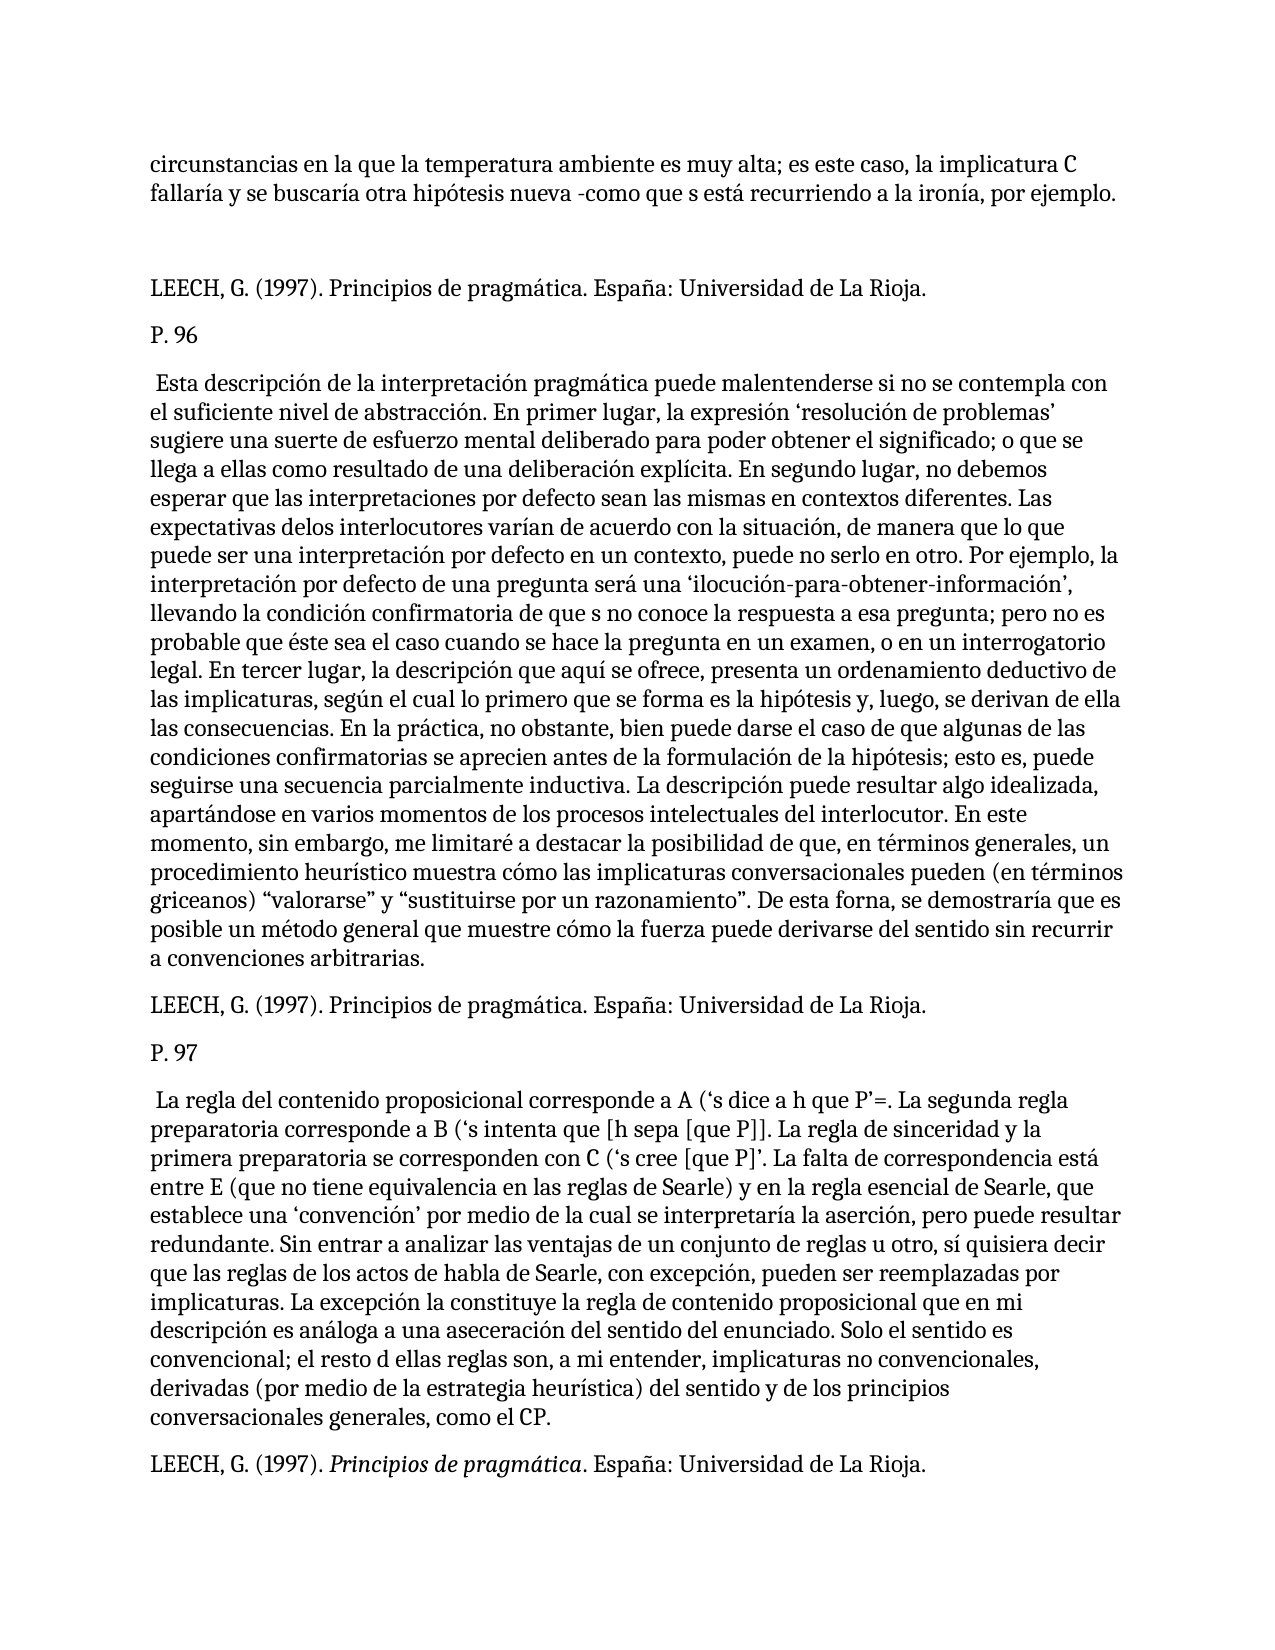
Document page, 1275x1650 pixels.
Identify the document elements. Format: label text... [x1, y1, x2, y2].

text LEECH, G. (1997). Principios de pragmática. España: Universidad de La Rioja. [150, 274, 1125, 302]
text LEECH, G. (1997). Principios de pragmática. España: Universidad de La Rioja. [150, 991, 1125, 1020]
text P. 97 [150, 1039, 1125, 1067]
text La regla del contenido proposicional corresponde a A (‘s dice a h que P’=. La segunda regla preparatoria corresponde a B (‘s intenta que [h sepa [que P]]. La regla de sinceridad y la primera preparatoria se corresponden con C (‘s cree [que P]’. La falta de correspondencia está entre E (que no tiene equivalencia en las reglas de Searle) y en la regla esencial de Searle, que establece una ‘convención’ por medio de la cual se interpretaría la aserción, pero puede resultar redundante. Sin entrar a analizar las ventajas de un conjunto de reglas u otro, sí quisiera decir que las reglas de los actos de habla de Searle, con excepción, pueden ser reemplazadas por implicaturas. La excepción la constituye la regla de contenido proposicional que en mi descripción es análoga a una aseceración del sentido del enunciado. Solo el sentido es convencional; el resto d ellas reglas son, a mi entender, implicaturas no convencionales, derivadas (por medio de la estrategia heurística) del sentido y de los principios conversacionales generales, como el CP. [150, 1086, 1125, 1431]
text LEECH, G. (1997). Principios de pragmática. España: Universidad de La Rioja. [150, 1450, 1125, 1479]
text Esta descripción de la interpretación pragmática puede malentenderse si no se contempla con el suficiente nivel de abstracción. En primer lugar, la expresión ‘resolución de problemas’ sugiere una suerte de esfuerzo mental deliberado para poder obtener el significado; o que se llega a ellas como resultado de una deliberación explícita. En segundo lugar, no debemos esperar que las interpretaciones por defecto sean las mismas en contextos diferentes. Las expectativas delos interlocutores varían de acuerdo con la situación, de manera que lo que puede ser una interpretación por defecto en un contexto, puede no serlo en otro. Por ejemplo, la interpretación por defecto de una pregunta será una ‘ilocución-para-obtener-información’, llevando la condición confirmatoria de que s no conoce la respuesta a esa pregunta; pero no es probable que éste sea el caso cuando se hace la pregunta en un examen, o en un interrogatorio legal. En tercer lugar, la descripción que aquí se ofrece, presenta un ordenamiento deductivo de las implicaturas, según el cual lo primero que se forma es la hipótesis y, luego, se derivan de ella las consecuencias. En la práctica, no obstante, bien puede darse el caso de que algunas de las condiciones confirmatorias se aprecien antes de la formulación de la hipótesis; esto es, puede seguirse una secuencia parcialmente inductiva. La descripción puede resultar algo idealizada, apartándose en varios momentos de los procesos intelectuales del interlocutor. En este momento, sin embargo, me limitaré a destacar la posibilidad de que, en términos generales, un procedimiento heurístico muestra cómo las implicaturas conversacionales pueden (en términos griceanos) “valorarse” y “sustituirse por un razonamiento”. De esta forna, se demostraría que es posible un método general que muestre cómo la fuerza puede derivarse del sentido sin recurrir a convenciones arbitrarias. [150, 369, 1125, 972]
text P. 96 [150, 321, 1125, 350]
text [150, 150, 1125, 207]
